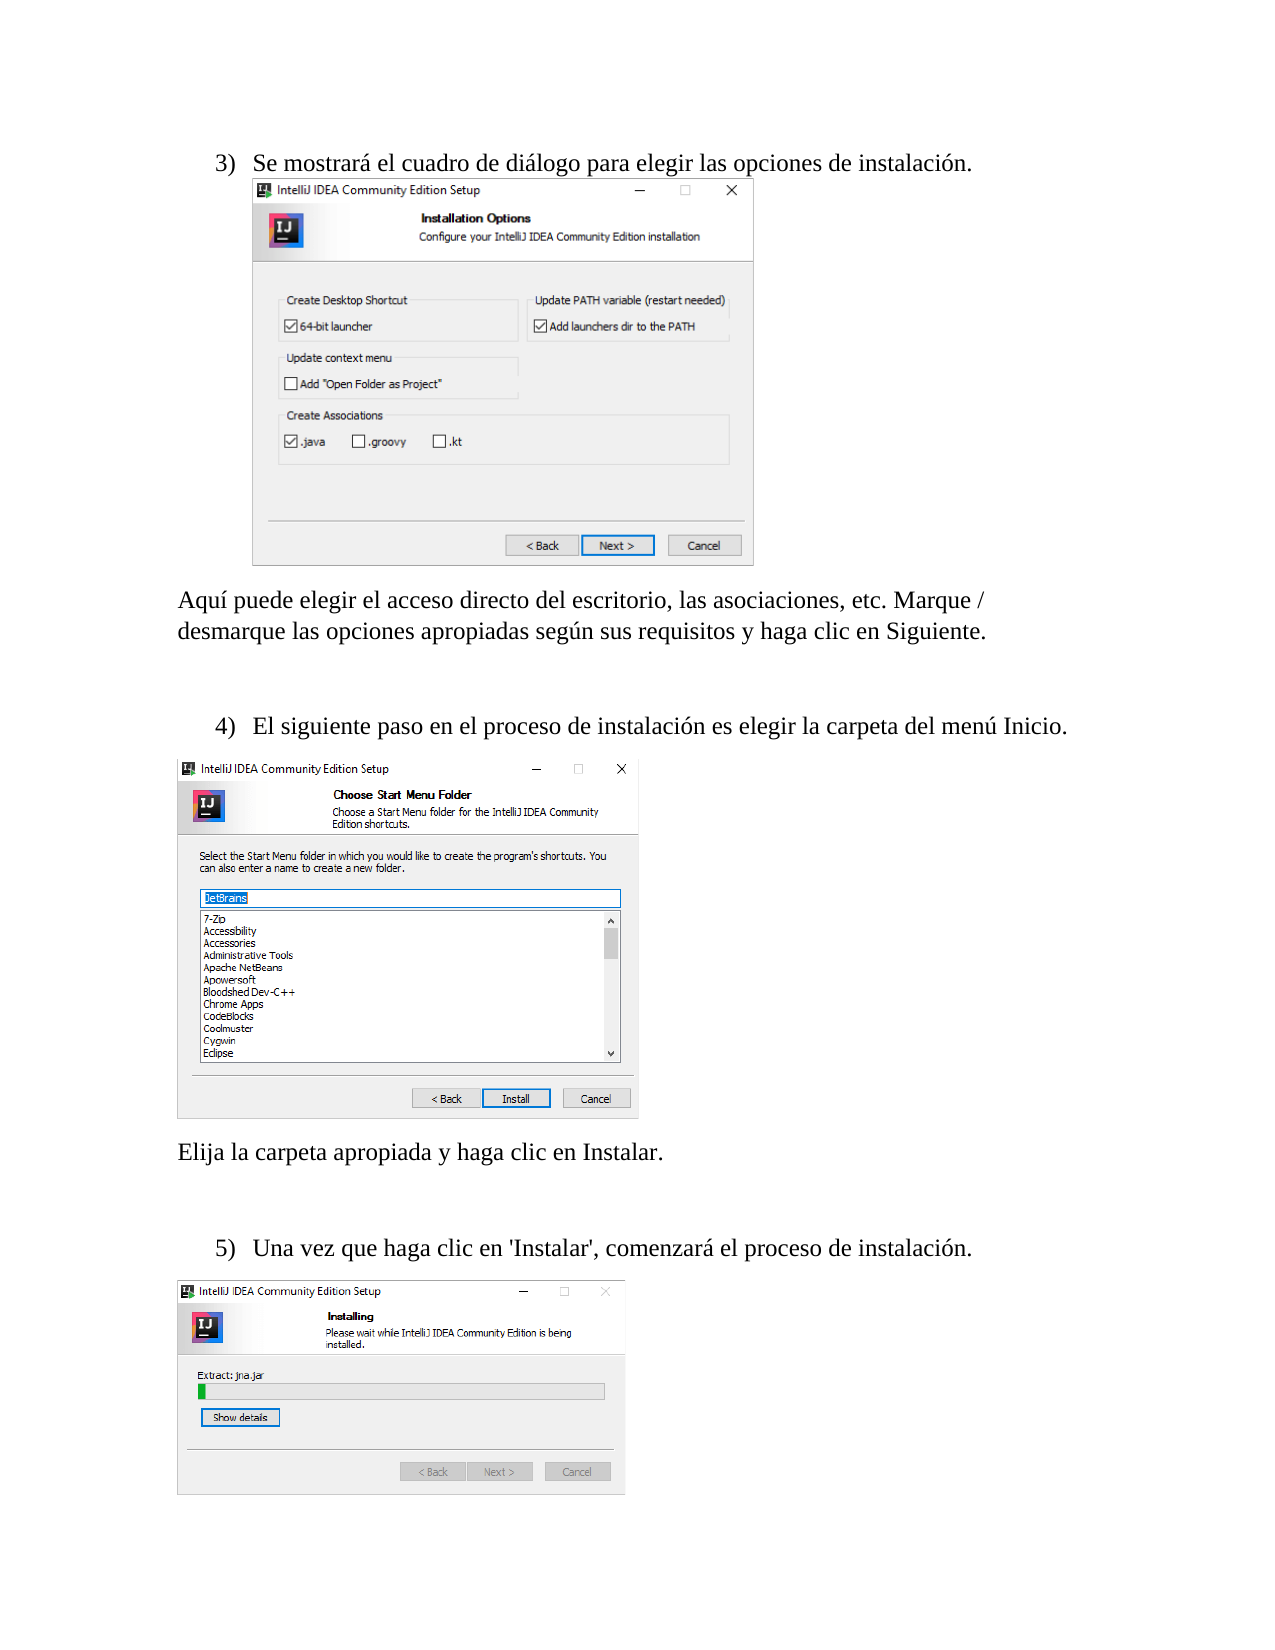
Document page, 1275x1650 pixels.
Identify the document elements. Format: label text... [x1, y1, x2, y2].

list El siguiente paso en el proceso de instalación es elegir la carpeta del menú Inicio. [215, 711, 1098, 740]
list Una vez que haga clic en 'Instalar', comenzará el proceso de instalación. [215, 1233, 1098, 1261]
picture [177, 759, 639, 1119]
text Elija la carpeta apropiada y haga clic en Instalar. [177, 1137, 1098, 1166]
picture [252, 178, 754, 566]
picture [177, 1280, 626, 1495]
text Aquí puede elegir el acceso directo del escritorio, las asociaciones, etc. Marque / desmarque las opciones apropiadas según sus requisitos y haga clic en Siguiente. [177, 585, 1098, 645]
